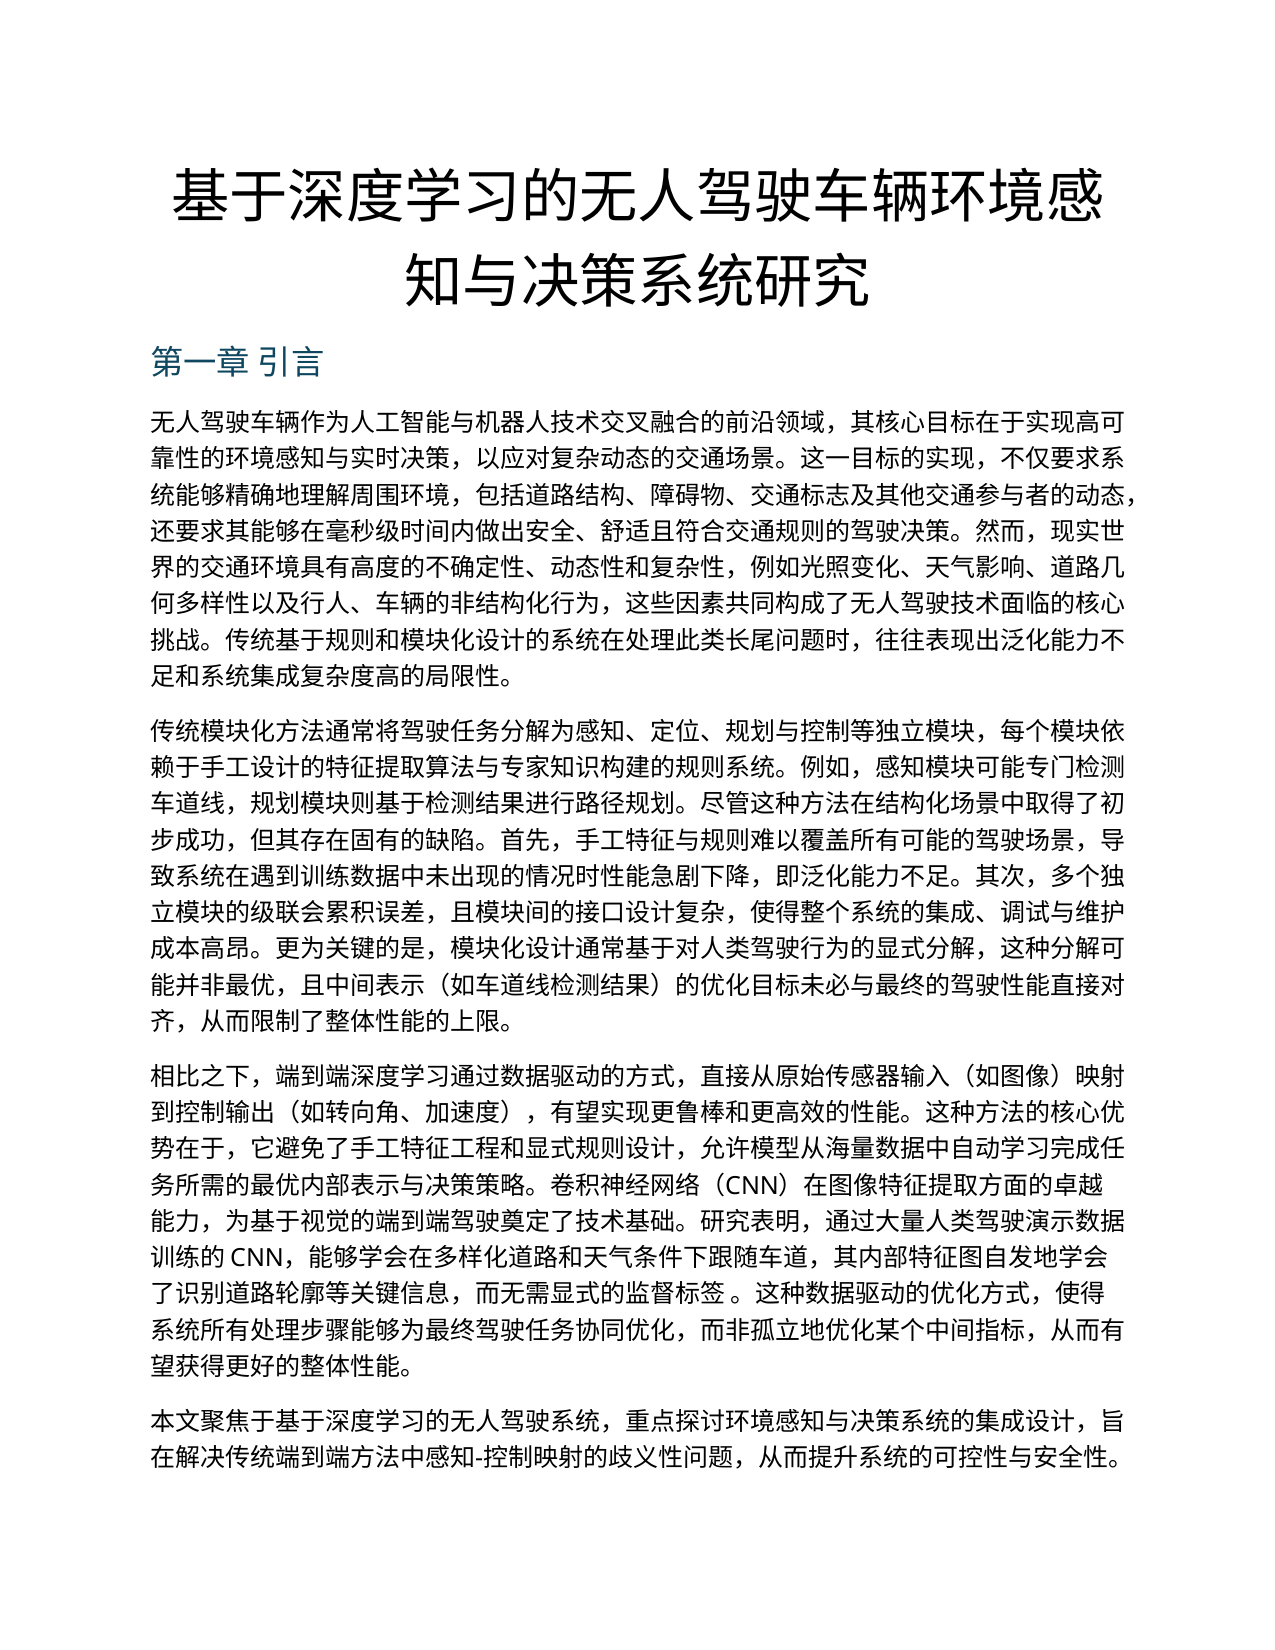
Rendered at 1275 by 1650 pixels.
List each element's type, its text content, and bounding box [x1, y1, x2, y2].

title 基于深度学习的无人驾驶车辆环境感知与决策系统研究 [150, 150, 1125, 319]
text 无人驾驶车辆作为人工智能与机器人技术交叉融合的前沿领域，其核心目标在于实现高可靠性的环境感知与实时决策，以应对复杂动态的交通场景。这一目标的实现，不仅要求系统能够精确地理解周围环境，包括道路结构、障碍物、交通标志及其他交通参与者的动态，还要求其能够在毫秒级时间内做出安全、舒适且符合交通规则的驾驶决策。然而，现实世界的交通环境具有高度的不确定性、动态性和复杂性，例如光照变化、天气影响、道路几何多样性以及行人、车辆的非结构化行为，这些因素共同构成了无人驾驶技术面临的核心挑战。传统基于规则和模块化设计的系统在处理此类长尾问题时，往往表现出泛化能力不足和系统集成复杂度高的局限性。 [150, 403, 1125, 693]
text 传统模块化方法通常将驾驶任务分解为感知、定位、规划与控制等独立模块，每个模块依赖于手工设计的特征提取算法与专家知识构建的规则系统。例如，感知模块可能专门检测车道线，规划模块则基于检测结果进行路径规划。尽管这种方法在结构化场景中取得了初步成功，但其存在固有的缺陷。首先，手工特征与规则难以覆盖所有可能的驾驶场景，导致系统在遇到训练数据中未出现的情况时性能急剧下降，即泛化能力不足。其次，多个独立模块的级联会累积误差，且模块间的接口设计复杂，使得整个系统的集成、调试与维护成本高昂。更为关键的是，模块化设计通常基于对人类驾驶行为的显式分解，这种分解可能并非最优，且中间表示（如车道线检测结果）的优化目标未必与最终的驾驶性能直接对齐，从而限制了整体性能的上限。 [150, 711, 1125, 1038]
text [150, 1401, 1125, 1474]
text 相比之下，端到端深度学习通过数据驱动的方式，直接从原始传感器输入（如图像）映射到控制输出（如转向角、加速度），有望实现更鲁棒和更高效的性能。这种方法的核心优势在于，它避免了手工特征工程和显式规则设计，允许模型从海量数据中自动学习完成任务所需的最优内部表示与决策策略。卷积神经网络（CNN）在图像特征提取方面的卓越能力，为基于视觉的端到端驾驶奠定了技术基础。研究表明，通过大量人类驾驶演示数据训练的CNN，能够学会在多样化道路和天气条件下跟随车道，其内部特征图自发地学会了识别道路轮廓等关键信息，而无需显式的监督标签 。这种数据驱动的优化方式，使得系统所有处理步骤能够为最终驾驶任务协同优化，而非孤立地优化某个中间指标，从而有望获得更好的整体性能。 [150, 1056, 1125, 1383]
subtitle 第一章 引言 [150, 336, 1125, 384]
